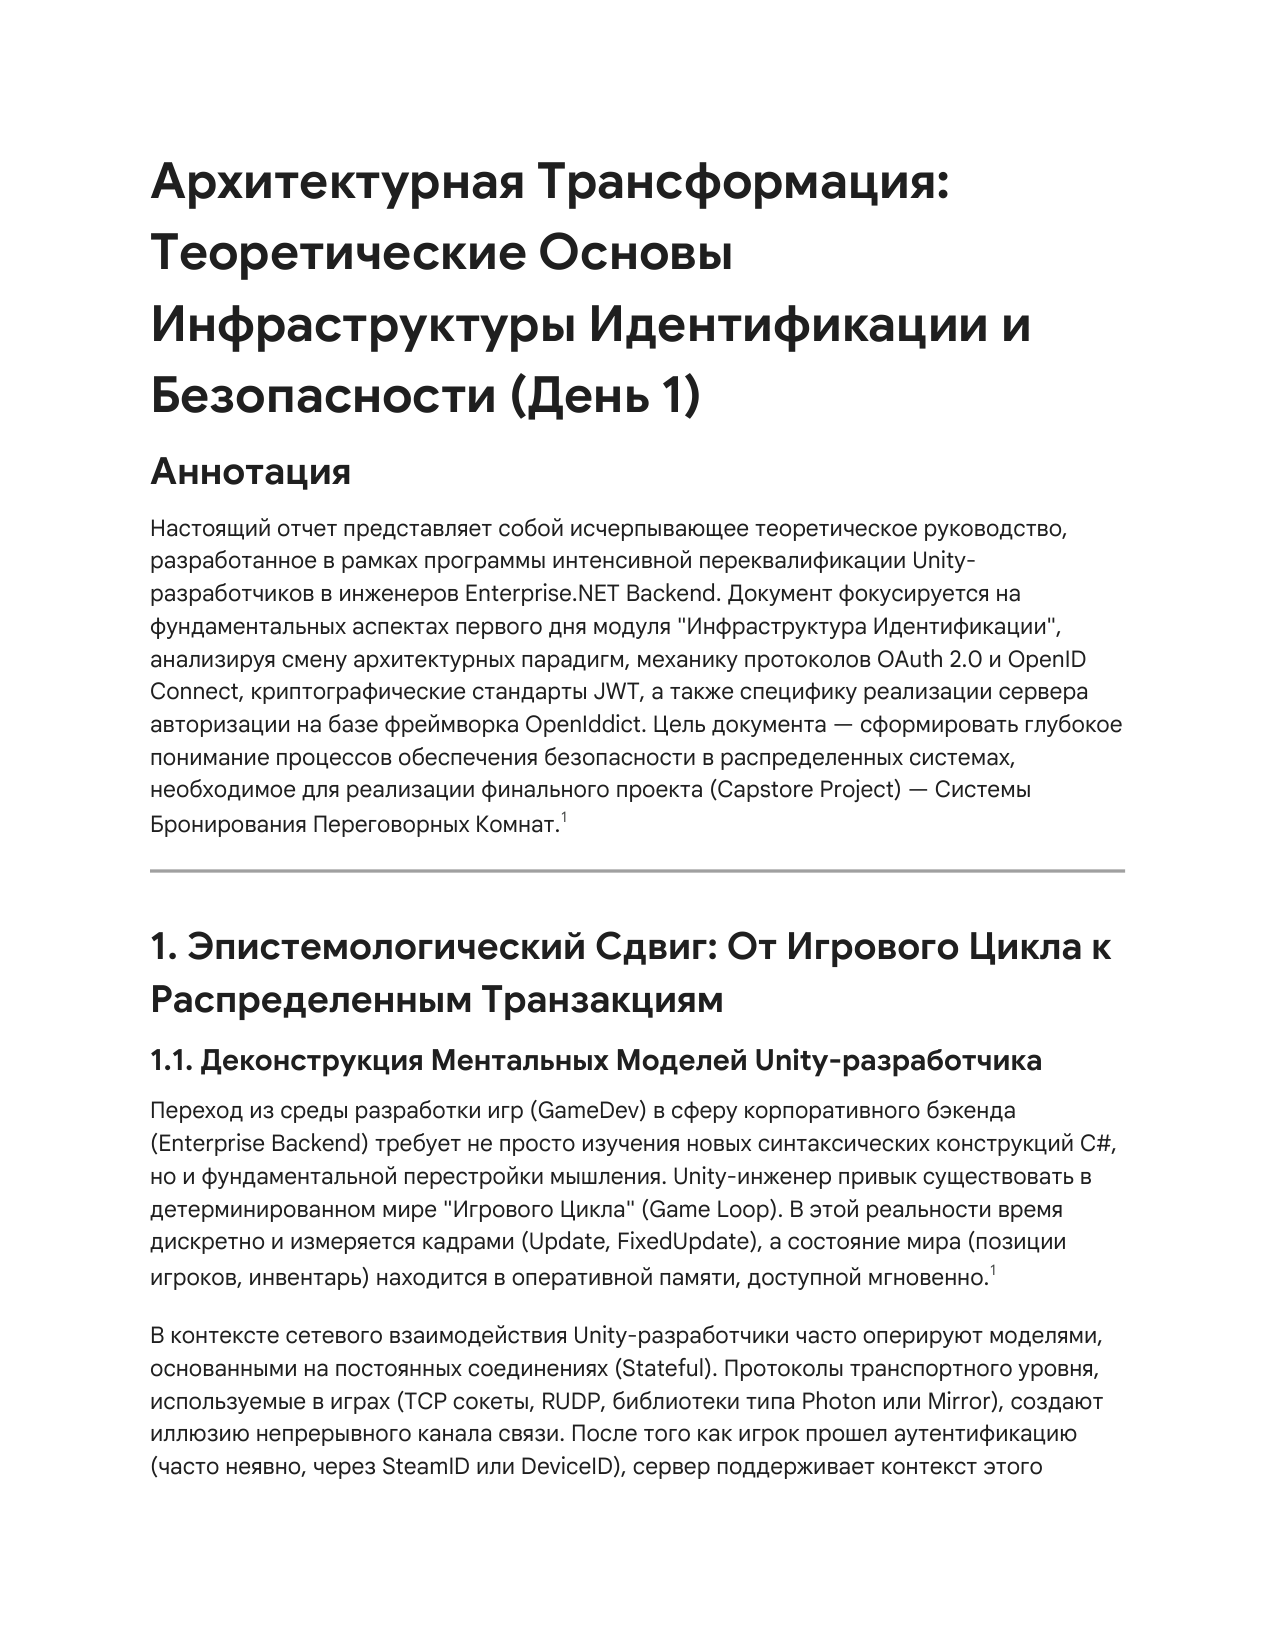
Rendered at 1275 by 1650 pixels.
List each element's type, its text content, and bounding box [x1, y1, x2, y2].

text Настоящий отчет представляет собой исчерпывающее теоретическое руководство, разработанное в рамках программы интенсивной переквалификации Unity-разработчиков в инженеров Enterprise.NET Backend. Документ фокусируется на фундаментальных аспектах первого дня модуля "Инфраструктура Идентификации", анализируя смену архитектурных парадигм, механику протоколов OAuth 2.0 и OpenID Connect, криптографические стандарты JWT, а также специфику реализации сервера авторизации на базе фреймворка OpenIddict. Цель документа — сформировать глубокое понимание процессов обеспечения безопасности в распределенных системах, необходимое для реализации финального проекта (Capstore Project) — Системы Бронирования Переговорных Комнат.1 [150, 514, 1125, 840]
subtitle Архитектурная Трансформация: Теоретические Основы Инфраструктуры Идентификации и Безопасности (День 1) [150, 150, 1125, 427]
text Переход из среды разработки игр (GameDev) в сферу корпоративного бэкенда (Enterprise Backend) требует не просто изучения новых синтаксических конструкций C#, но и фундаментальной перестройки мышления. Unity-инженер привык существовать в детерминированном мире "Игрового Цикла" (Game Loop). В этой реальности время дискретно и измеряется кадрами (Update, FixedUpdate), а состояние мира (позиции игроков, инвентарь) находится в оперативной памяти, доступной мгновенно.1 [150, 1097, 1125, 1292]
subtitle 1.1. Деконструкция Ментальных Моделей Unity-разработчика [150, 1043, 1125, 1079]
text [150, 1321, 1125, 1481]
subtitle Аннотация [150, 448, 1125, 495]
subtitle 1. Эпистемологический Сдвиг: От Игрового Цикла к Распределенным Транзакциям [150, 873, 1125, 1023]
